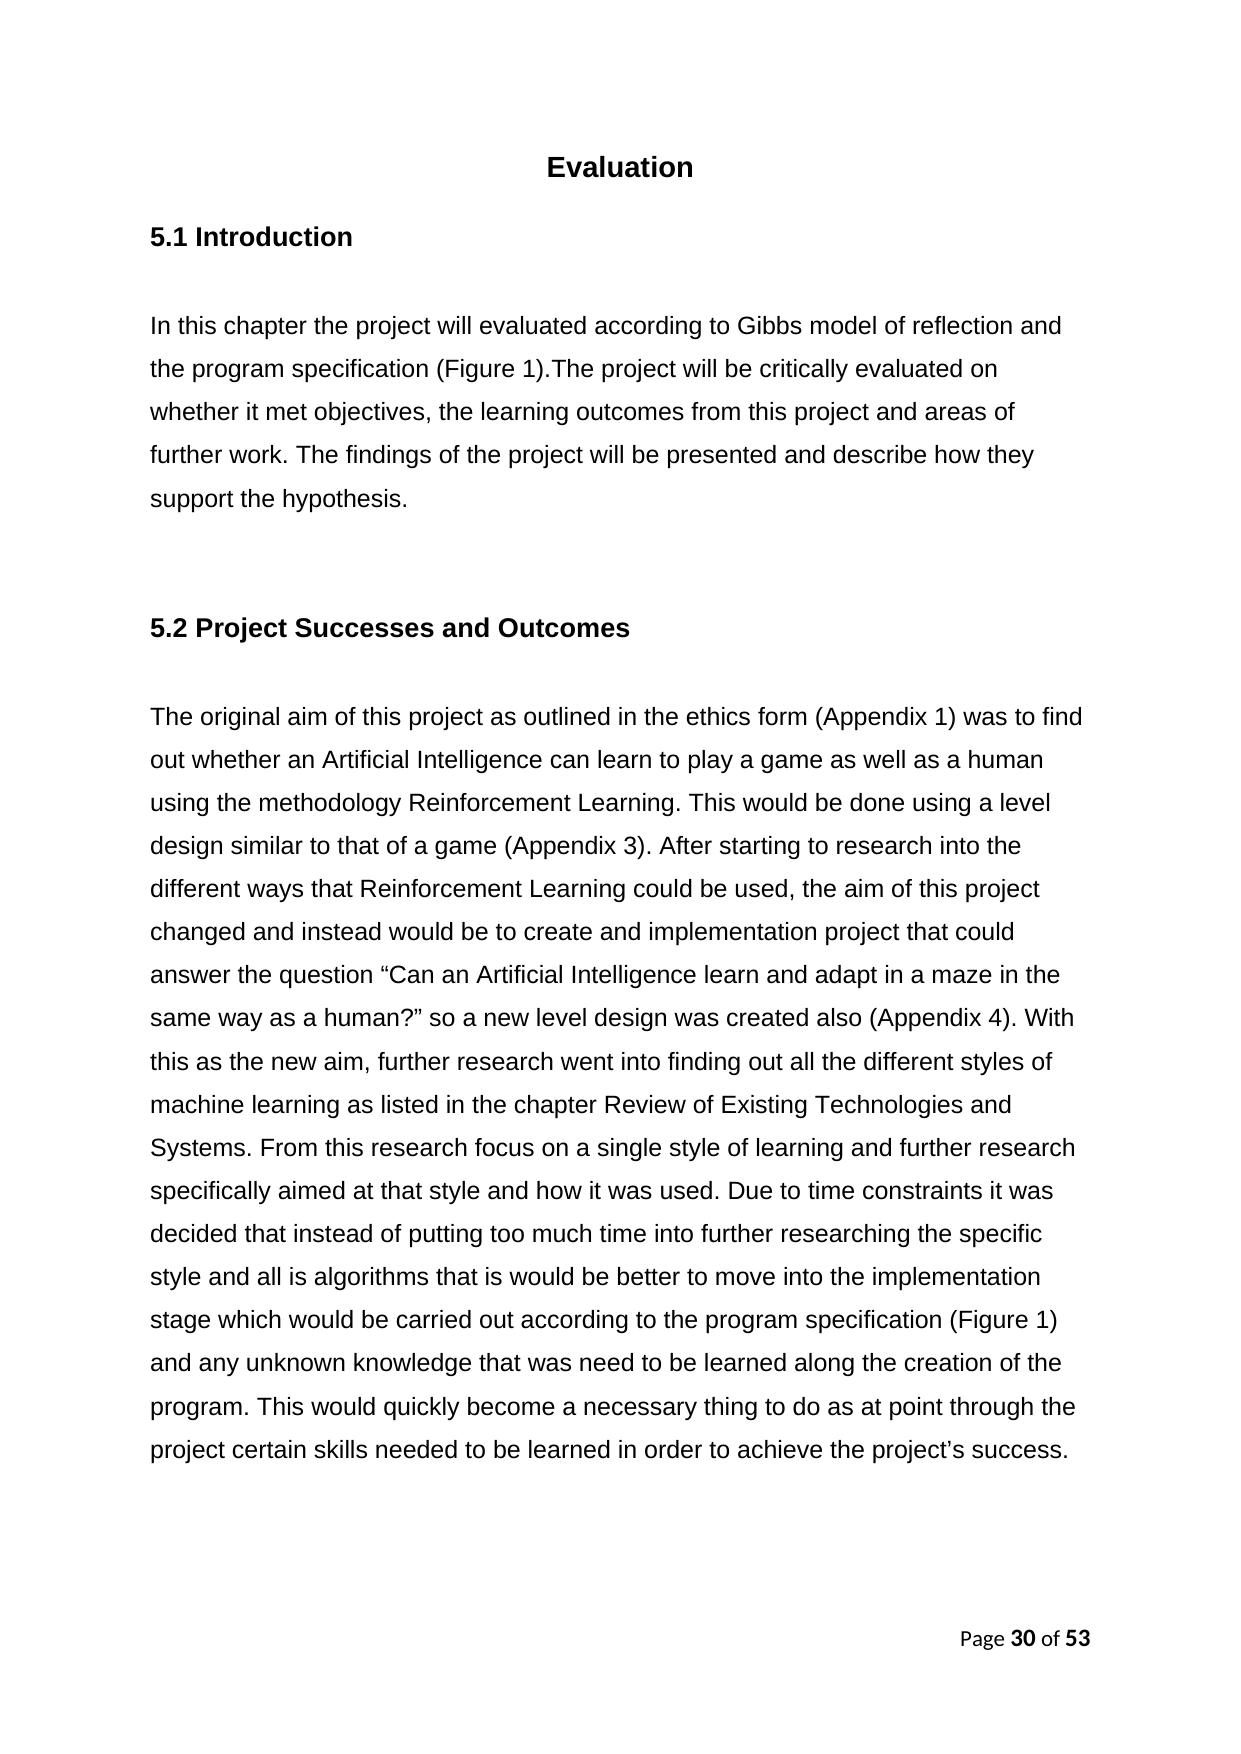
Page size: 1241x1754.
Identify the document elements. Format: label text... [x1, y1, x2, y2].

subtitle Evaluation [150, 150, 1090, 183]
subtitle 5.1 Introduction [150, 221, 1090, 252]
text The original aim of this project as outlined in the ethics form (Appendix 1) was to find out whether an Artificial Intelligence can learn to play a game as well as a human using the methodology Reinforcement Learning. This would be done using a level design similar to that of a game (Appendix 3). After starting to research into the different ways that Reinforcement Learning could be used, the aim of this project changed and instead would be to create and implementation project that could answer the question “Can an Artificial Intelligence learn and adapt in a maze in the same way as a human?” so a new level design was created also (Appendix 4). With this as the new aim, further research went into finding out all the different styles of machine learning as listed in the chapter Review of Existing Technologies and Systems. From this research focus on a single style of learning and further research specifically aimed at that style and how it was used. Due to time constraints it was decided that instead of putting too much time into further researching the specific style and all is algorithms that is would be better to move into the implementation stage which would be carried out according to the program specification (Figure 1) and any unknown knowledge that was need to be learned along the creation of the program. This would quickly become a necessary thing to do as at point through the project certain skills needed to be learned in order to achieve the project’s success. [150, 658, 1090, 1463]
text In this chapter the project will evaluated according to Gibbs model of reflection and the program specification (Figure 1).The project will be critically evaluated on whether it met objectives, the learning outcomes from this project and areas of further work. The findings of the project will be presented and describe how they support the hypothesis. [150, 268, 1090, 512]
subtitle 5.2 Project Successes and Outcomes [150, 612, 1090, 643]
